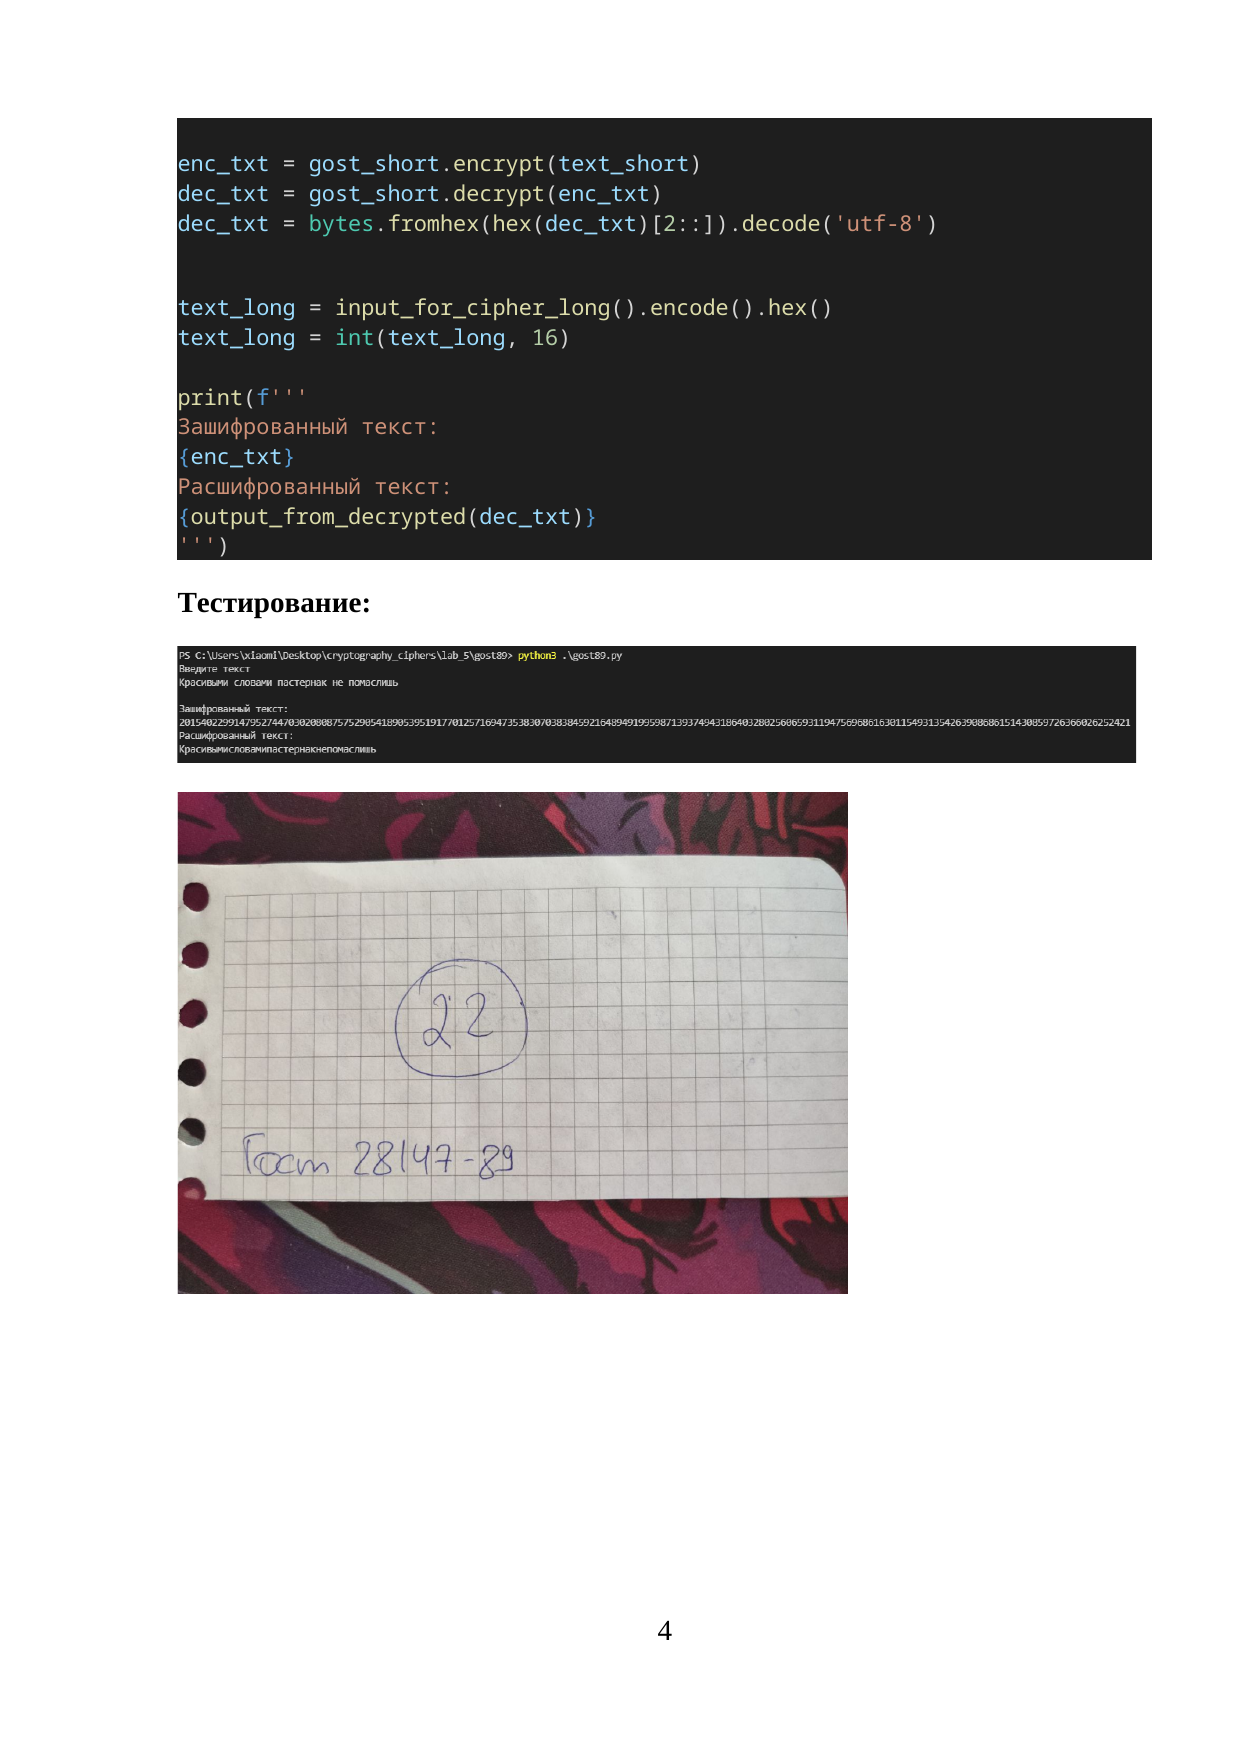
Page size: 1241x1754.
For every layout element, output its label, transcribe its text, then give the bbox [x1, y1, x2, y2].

picture [178, 792, 847, 1294]
text text_long = int(text_long, 16) [177, 322, 1152, 352]
text print(f''' [177, 381, 1152, 411]
text {enc_txt} [177, 441, 1152, 471]
text text_long = input_for_cipher_long().encode().hex() [177, 292, 1152, 322]
text Тестирование: [177, 585, 1152, 619]
text enc_txt = gost_short.encrypt(text_short) [177, 148, 1152, 178]
text Расшифрованный текст: [177, 471, 1152, 501]
text {output_from_decrypted(dec_txt)} [177, 501, 1152, 530]
text dec_txt = bytes.fromhex(hex(dec_txt)[2::]).decode('utf-8') [177, 207, 1152, 237]
picture [177, 646, 1137, 763]
text ''') [177, 530, 1152, 560]
text Зашифрованный текст: [177, 411, 1152, 441]
text dec_txt = gost_short.decrypt(enc_txt) [177, 178, 1152, 207]
